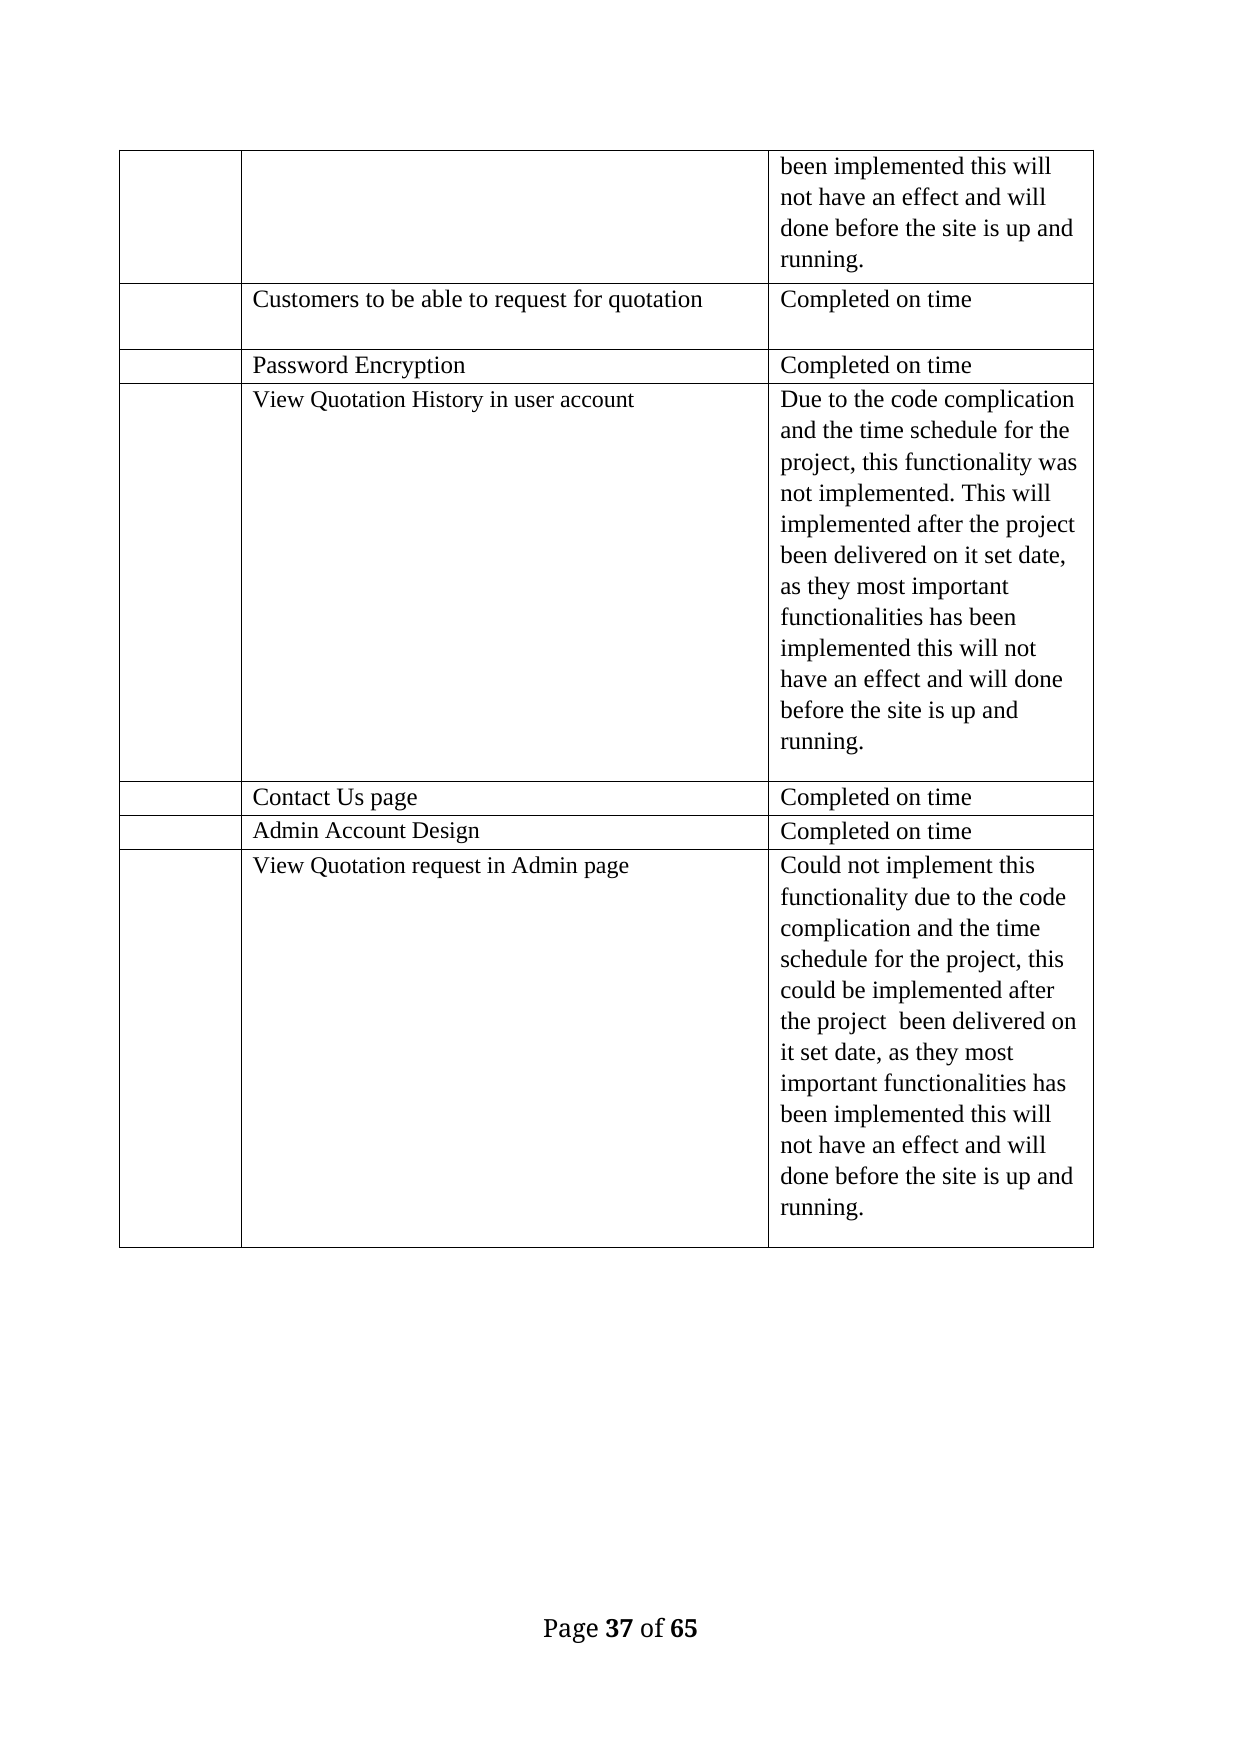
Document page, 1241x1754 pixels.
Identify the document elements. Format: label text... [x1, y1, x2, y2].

table_cell [120, 284, 241, 349]
table_cell View Quotation request in Admin page [242, 850, 768, 1247]
table_cell Completed on time [769, 350, 1093, 383]
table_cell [769, 850, 1093, 1247]
table_cell [120, 782, 241, 815]
table_cell Completed on time [769, 284, 1093, 349]
table_header [120, 151, 241, 283]
table_cell Due to the code complication and the time schedule for the project, this functionality was not implemented. This will implemented after the project been delivered on it set date, as they most important functionalities has been implemented this will not have an effect and will done before the site is up and running. [769, 384, 1093, 781]
table_cell Completed on time [769, 816, 1093, 849]
table_cell Contact Us page [242, 782, 768, 815]
table_cell Admin Account Design [242, 816, 768, 849]
table_cell [120, 816, 241, 849]
table_header [242, 151, 768, 283]
table_cell View Quotation History in user account [242, 384, 768, 781]
table_cell Password Encryption [242, 350, 768, 383]
table_cell Completed on time [769, 782, 1093, 815]
table_cell Customers to be able to request for quotation [242, 284, 768, 349]
table_cell [120, 384, 241, 781]
table_header been implemented this will not have an effect and will done before the site is up and running. [769, 151, 1093, 283]
table_cell [120, 350, 241, 383]
table_cell [120, 850, 241, 1247]
